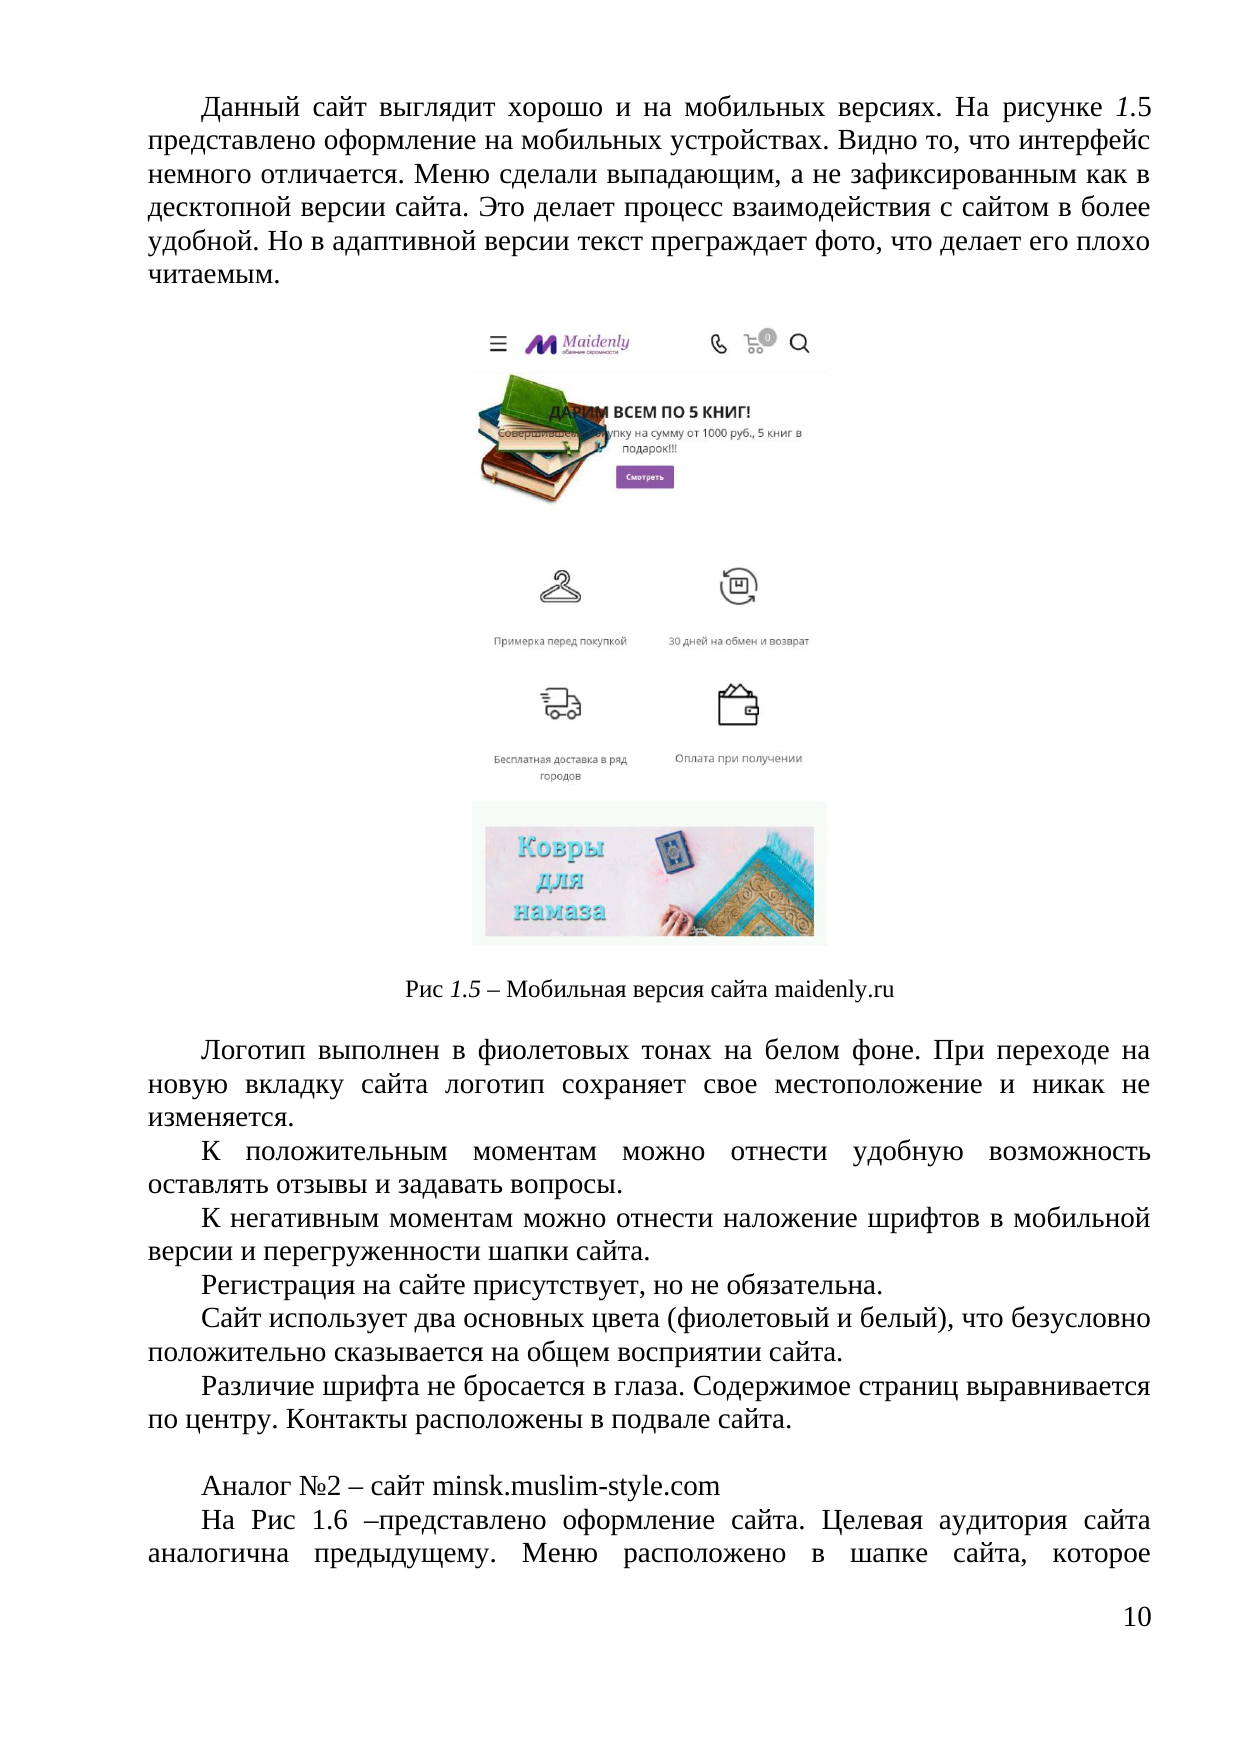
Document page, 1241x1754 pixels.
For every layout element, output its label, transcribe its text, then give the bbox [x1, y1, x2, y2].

text Регистрация на сайте присутствует, но не обязательна. [148, 1267, 1152, 1301]
text Логотип выполнен в фиолетовых тонах на белом фоне. При переходе на новую вкладку сайта логотип сохраняет свое местоположение и никак не изменяется. [148, 1032, 1152, 1133]
text Данный сайт выглядит хорошо и на мобильных версиях. На рисунке 1.5 представлено оформление на мобильных устройствах. Видно то, что интерфейс немного отличается. Меню сделали выпадающим, а не зафиксированным как в десктопной версии сайта. Это делает процесс взаимодействия с сайтом в более удобной. Но в адаптивной версии текст преграждает фото, что делает его плохо читаемым. [148, 89, 1152, 290]
text К положительным моментам можно отнести удобную возможность оставлять отзывы и задавать вопросы. [148, 1133, 1152, 1200]
text Сайт использует два основных цвета (фиолетовый и белый), что безусловно положительно сказывается на общем восприятии сайта. [148, 1301, 1152, 1368]
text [148, 1502, 1152, 1569]
text Аналог №2 – сайт minsk.muslim-style.com [148, 1468, 1152, 1502]
text К негативным моментам можно отнести наложение шрифтов в мобильной версии и перегруженности шапки сайта. [148, 1200, 1152, 1267]
text Рис 1.5 – Мобильная версия сайта maidenly.ru [148, 974, 1152, 1003]
picture [472, 319, 828, 946]
text Различие шрифта не бросается в глаза. Содержимое страниц выравнивается по центру. Контакты расположены в подвале сайта. [148, 1368, 1152, 1435]
